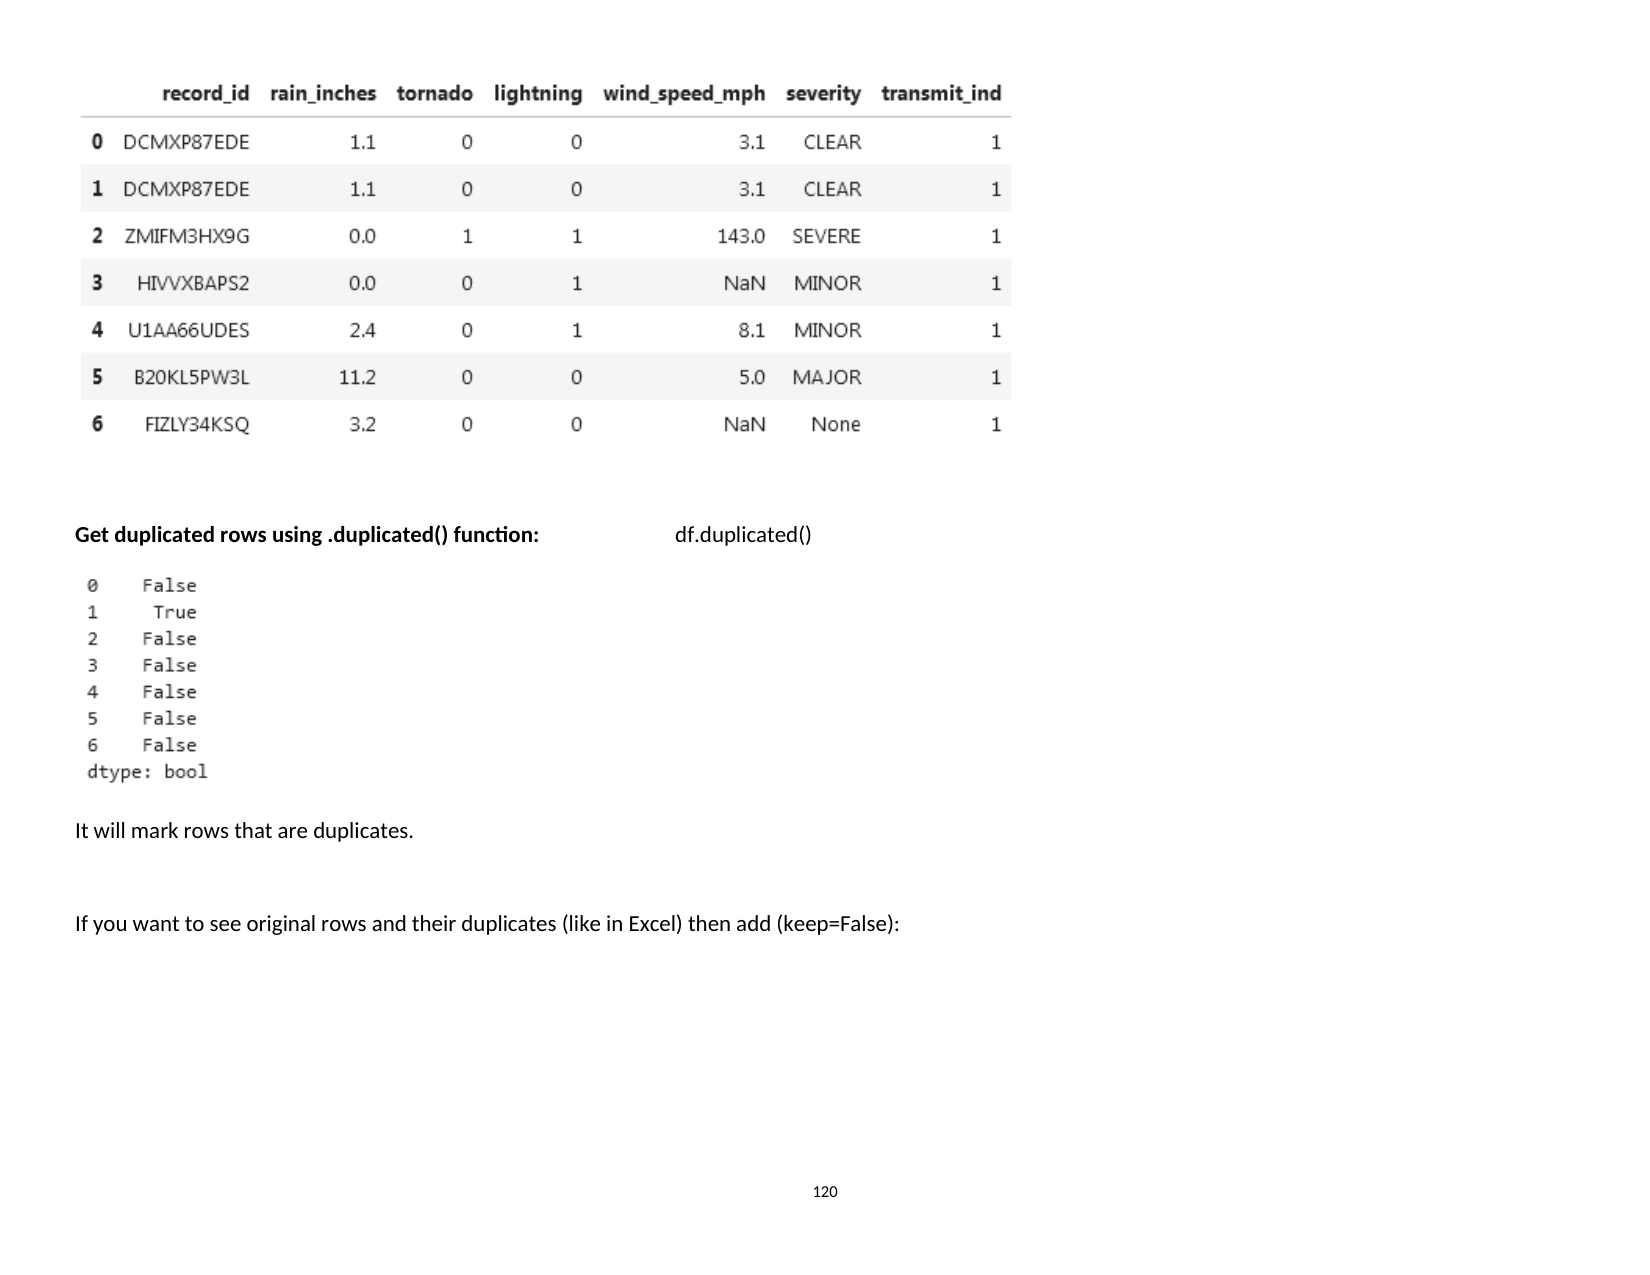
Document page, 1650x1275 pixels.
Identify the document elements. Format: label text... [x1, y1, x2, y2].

text If you want to see original rows and their duplicates (like in Excel) then add (keep=False): [75, 909, 1575, 938]
text Get duplicated rows using .duplicated() function: df.duplicated() [75, 520, 1575, 548]
picture [75, 567, 232, 797]
picture [75, 75, 1032, 455]
text It will mark rows that are duplicates. [75, 816, 1575, 844]
